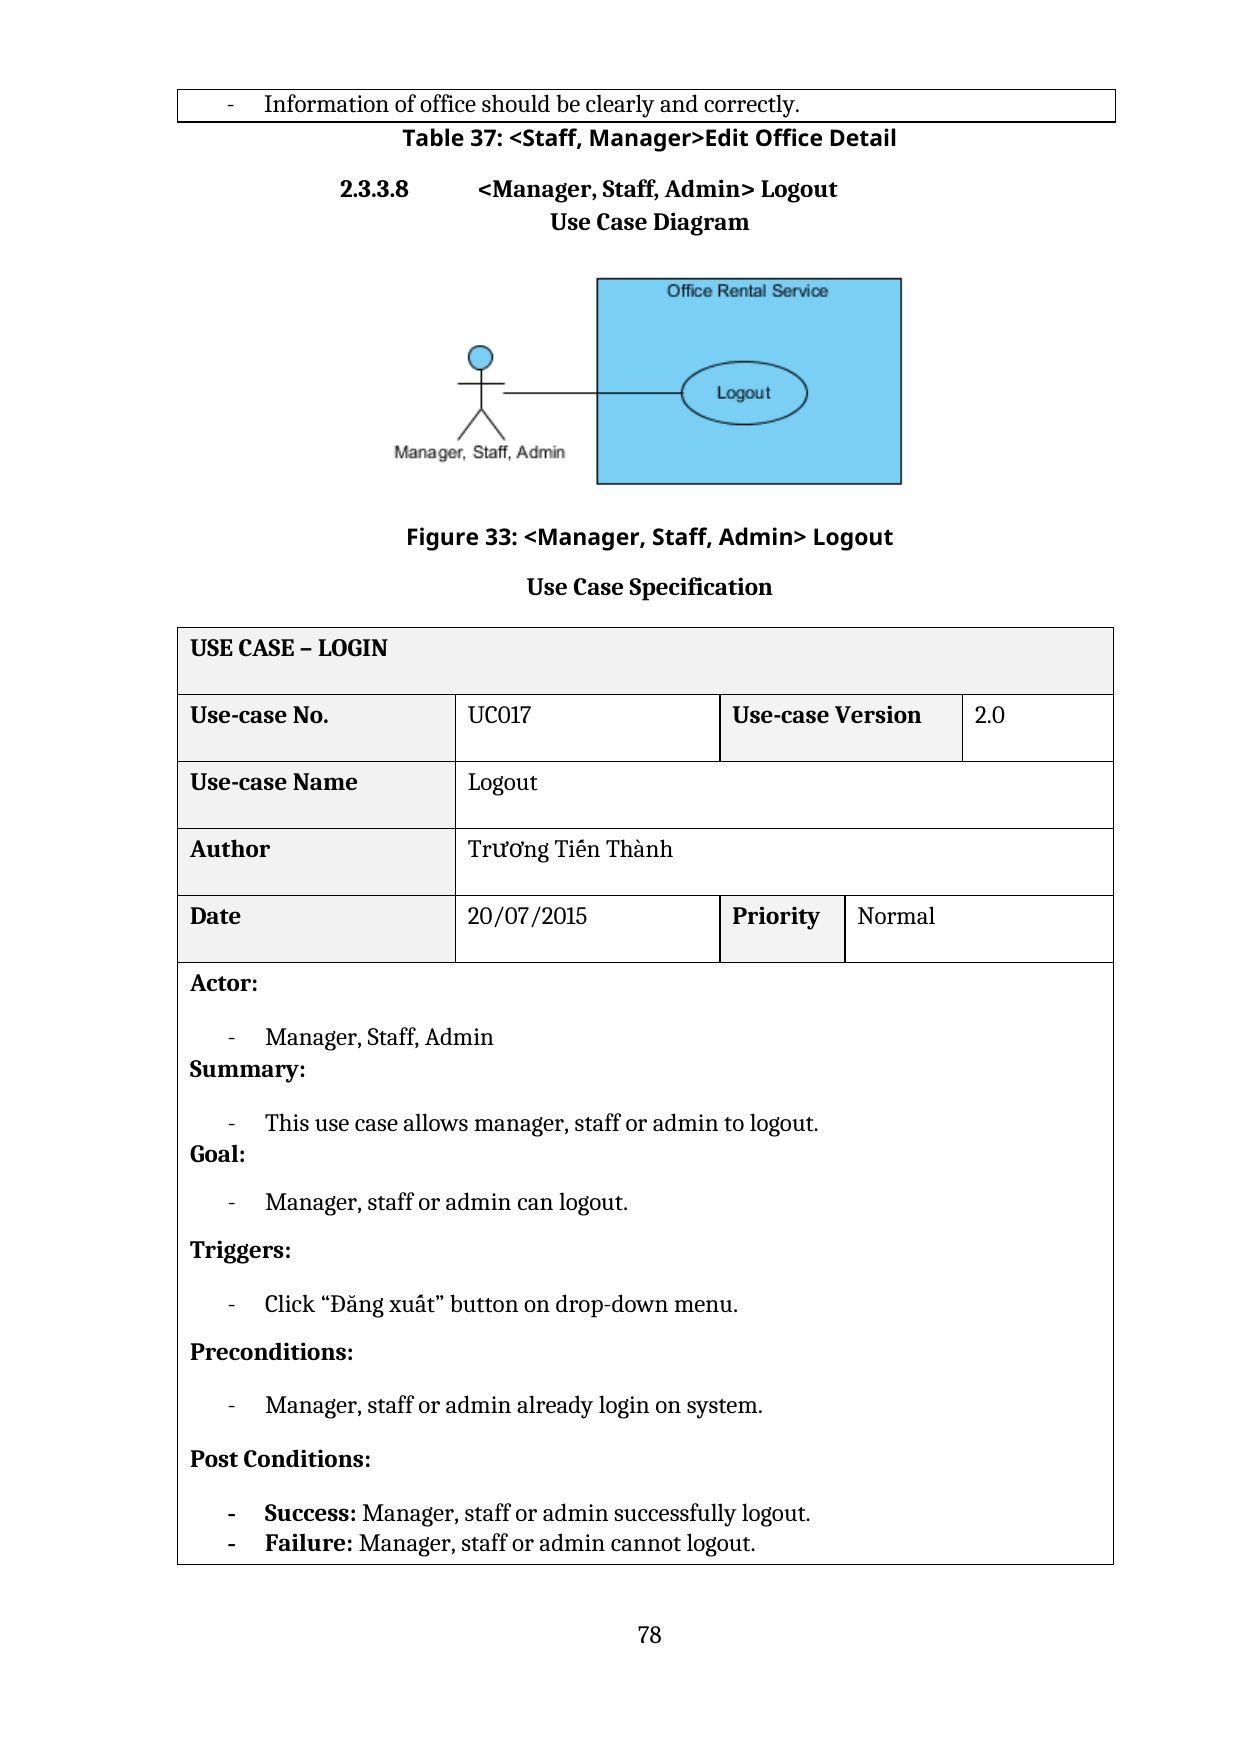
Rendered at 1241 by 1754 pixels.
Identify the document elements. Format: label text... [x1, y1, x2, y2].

table_cell Trương Tiến Thành [456, 829, 1113, 895]
text Use Case Specification [177, 573, 1122, 602]
table_cell Author [178, 829, 455, 895]
table_cell Date [178, 896, 455, 962]
table_cell Use-case Version [721, 695, 962, 761]
text Figure 33: <Manager, Staff, Admin> Logout [177, 521, 1122, 552]
subtitle <Manager, Staff, Admin> Logout [340, 174, 1122, 203]
picture [390, 261, 909, 496]
table_cell UC017 [456, 695, 719, 761]
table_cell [178, 90, 1115, 121]
table_cell Normal [846, 896, 1113, 962]
table_cell Use-case No. [178, 695, 455, 761]
table_cell Use-case Name [178, 762, 455, 828]
text Use Case Diagram [177, 207, 1122, 236]
table_header USE CASE – LOGIN [178, 628, 1113, 694]
table_cell 20/07/2015 [456, 896, 719, 962]
table_cell Logout [456, 762, 1113, 828]
table_cell Priority [721, 896, 844, 962]
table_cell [178, 963, 1113, 1564]
table_cell 2.0 [963, 695, 1113, 761]
